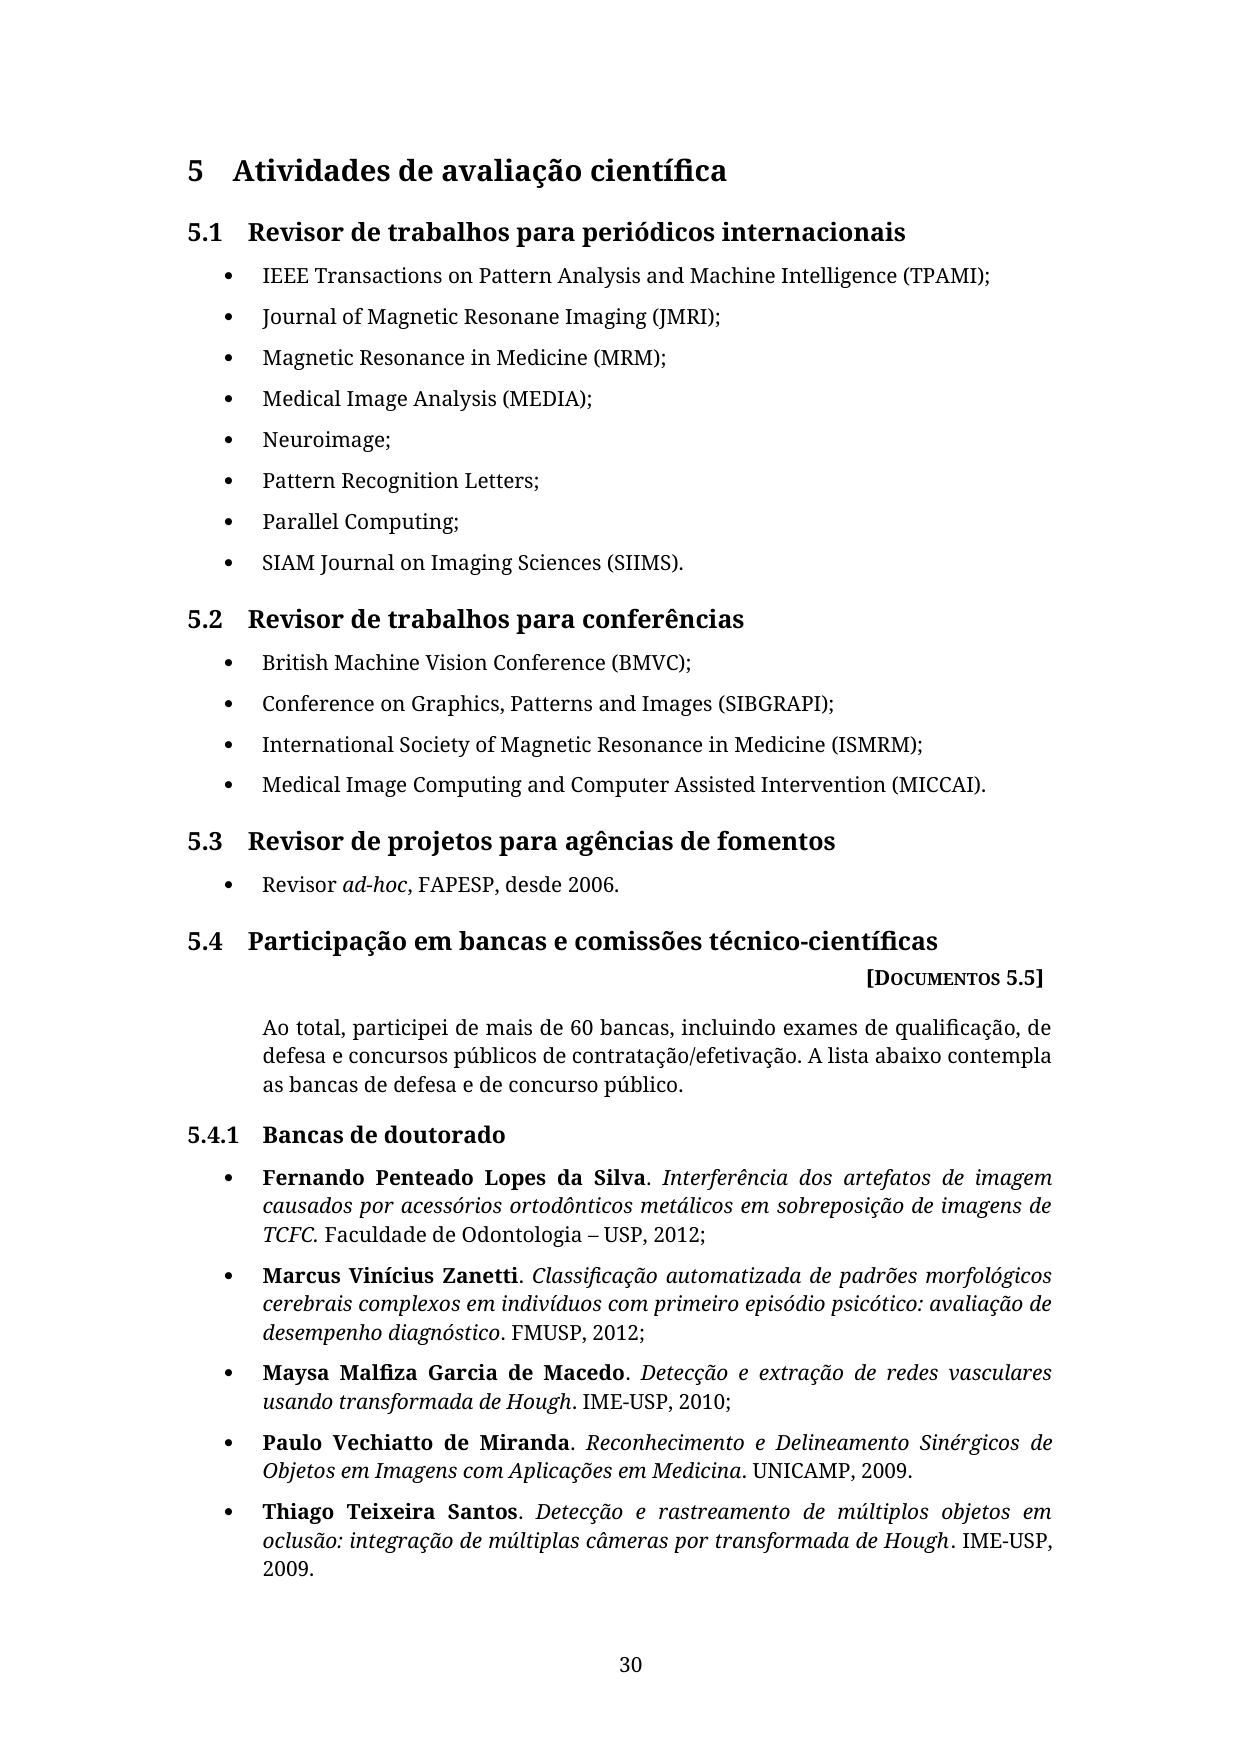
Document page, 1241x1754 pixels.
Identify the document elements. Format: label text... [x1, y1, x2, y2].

list Revisor ad-hoc, FAPESP, desde 2006. [225, 871, 1053, 899]
list Thiago Teixeira Santos. Detecção e rastreamento de múltiplos objetos em oclusão: integração de múltiplas câmeras por transformada de Hough. IME-USP, 2009. [225, 1497, 1053, 1583]
subtitle Participação em bancas e comissões técnico-científicas [Documentos 5.5] [187, 924, 1053, 992]
list IEEE Transactions on Pattern Analysis and Machine Intelligence (TPAMI); [225, 261, 1053, 290]
list International Society of Magnetic Resonance in Medicine (ISMRM); [225, 730, 1053, 758]
list Maysa Malfiza Garcia de Macedo. Detecção e extração de redes vasculares usando transformada de Hough. IME-USP, 2010; [225, 1358, 1053, 1415]
list Fernando Penteado Lopes da Silva. Interferência dos artefatos de imagem causados por acessórios ortodônticos metálicos em sobreposição de imagens de TCFC. Faculdade de Odontologia – USP, 2012; [225, 1163, 1053, 1248]
subtitle Ao total, participei de mais de 60 bancas, incluindo exames de qualificação, de defesa e concursos públicos de contratação/efetivação. A lista abaixo contempla as bancas de defesa e de concurso público. [262, 1013, 1053, 1098]
subtitle Revisor de projetos para agências de fomentos [187, 824, 1053, 858]
list Marcus Vinícius Zanetti. Classificação automatizada de padrões morfológicos cerebrais complexos em indivíduos com primeiro episódio psicótico: avaliação de desempenho diagnóstico. FMUSP, 2012; [225, 1261, 1053, 1346]
list Medical Image Analysis (MEDIA); [225, 384, 1053, 412]
list SIAM Journal on Imaging Sciences (SIIMS). [225, 548, 1053, 576]
list Journal of Magnetic Resonane Imaging (JMRI); [225, 302, 1053, 331]
subtitle Revisor de trabalhos para periódicos internacionais [187, 215, 1053, 249]
subtitle Revisor de trabalhos para conferências [187, 601, 1053, 635]
list British Machine Vision Conference (BMVC); [225, 648, 1053, 676]
list Conference on Graphics, Patterns and Images (SIBGRAPI); [225, 689, 1053, 717]
list Magnetic Resonance in Medicine (MRM); [225, 343, 1053, 372]
list Parallel Computing; [225, 507, 1053, 535]
list Pattern Recognition Letters; [225, 466, 1053, 494]
text Atividades de avaliação científica [187, 150, 1053, 190]
list Paulo Vechiatto de Miranda. Reconhecimento e Delineamento Sinérgicos de Objetos em Imagens com Aplicações em Medicina. UNICAMP, 2009. [225, 1428, 1053, 1485]
subtitle Bancas de doutorado [187, 1119, 1053, 1150]
list Medical Image Computing and Computer Assisted Intervention (MICCAI). [225, 771, 1053, 799]
list Neuroimage; [225, 425, 1053, 453]
